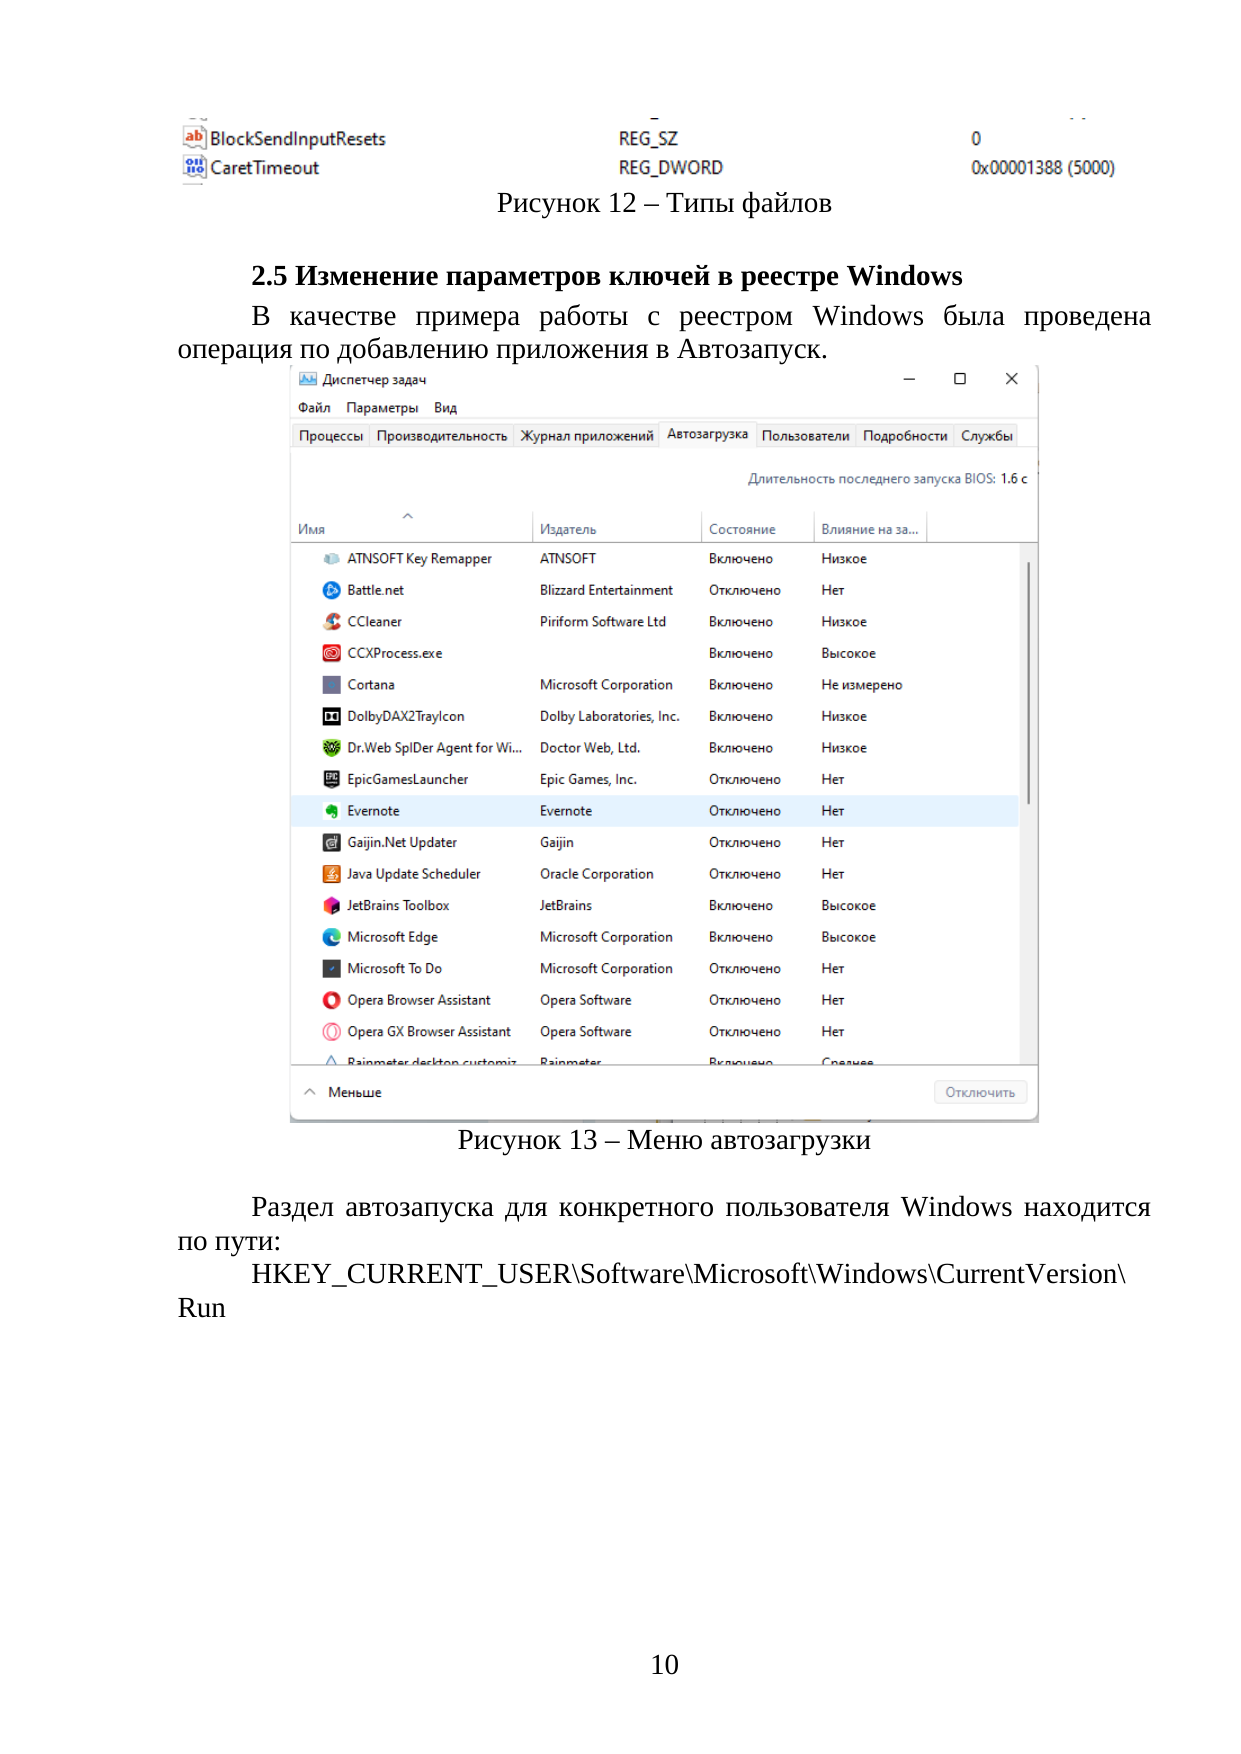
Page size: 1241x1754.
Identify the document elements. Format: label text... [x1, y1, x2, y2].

text HKEY_CURRENT_USER\Software\Microsoft\Windows\CurrentVersion\Run [177, 1256, 1152, 1323]
picture [177, 118, 1152, 185]
text Рисунок 12 – Типы файлов [177, 185, 1152, 218]
picture [289, 365, 1040, 1123]
text Раздел автозапуска для конкретного пользователя Windows находится по пути: [177, 1189, 1152, 1256]
text 2.5 Изменение параметров ключей в реестре Windows [177, 258, 1152, 292]
text В качестве примера работы с реестром Windows была проведена операция по добавлению приложения в Автозапуск. [177, 298, 1152, 365]
text Рисунок 13 – Меню автозагрузки [177, 1122, 1152, 1156]
